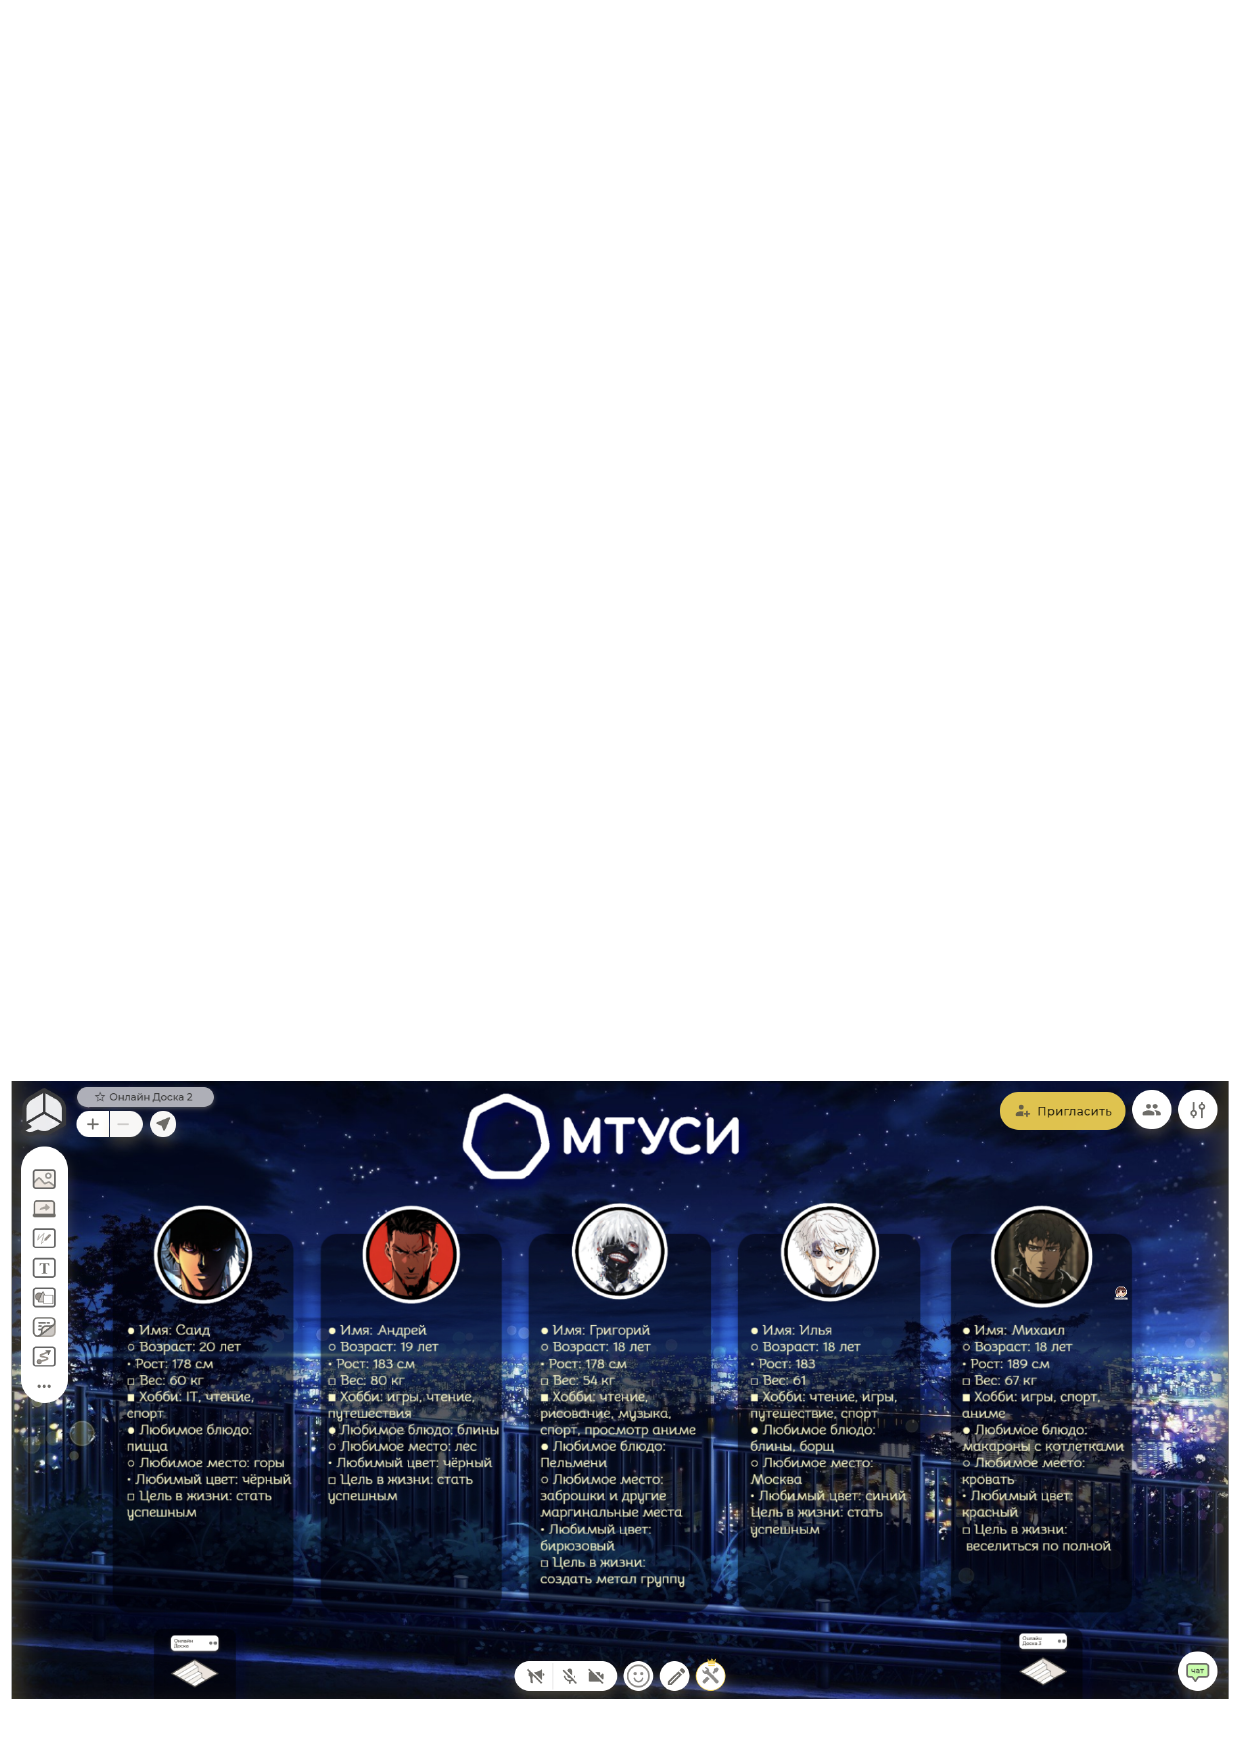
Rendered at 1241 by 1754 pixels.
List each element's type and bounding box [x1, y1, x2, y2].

picture [11, 1081, 1229, 1699]
